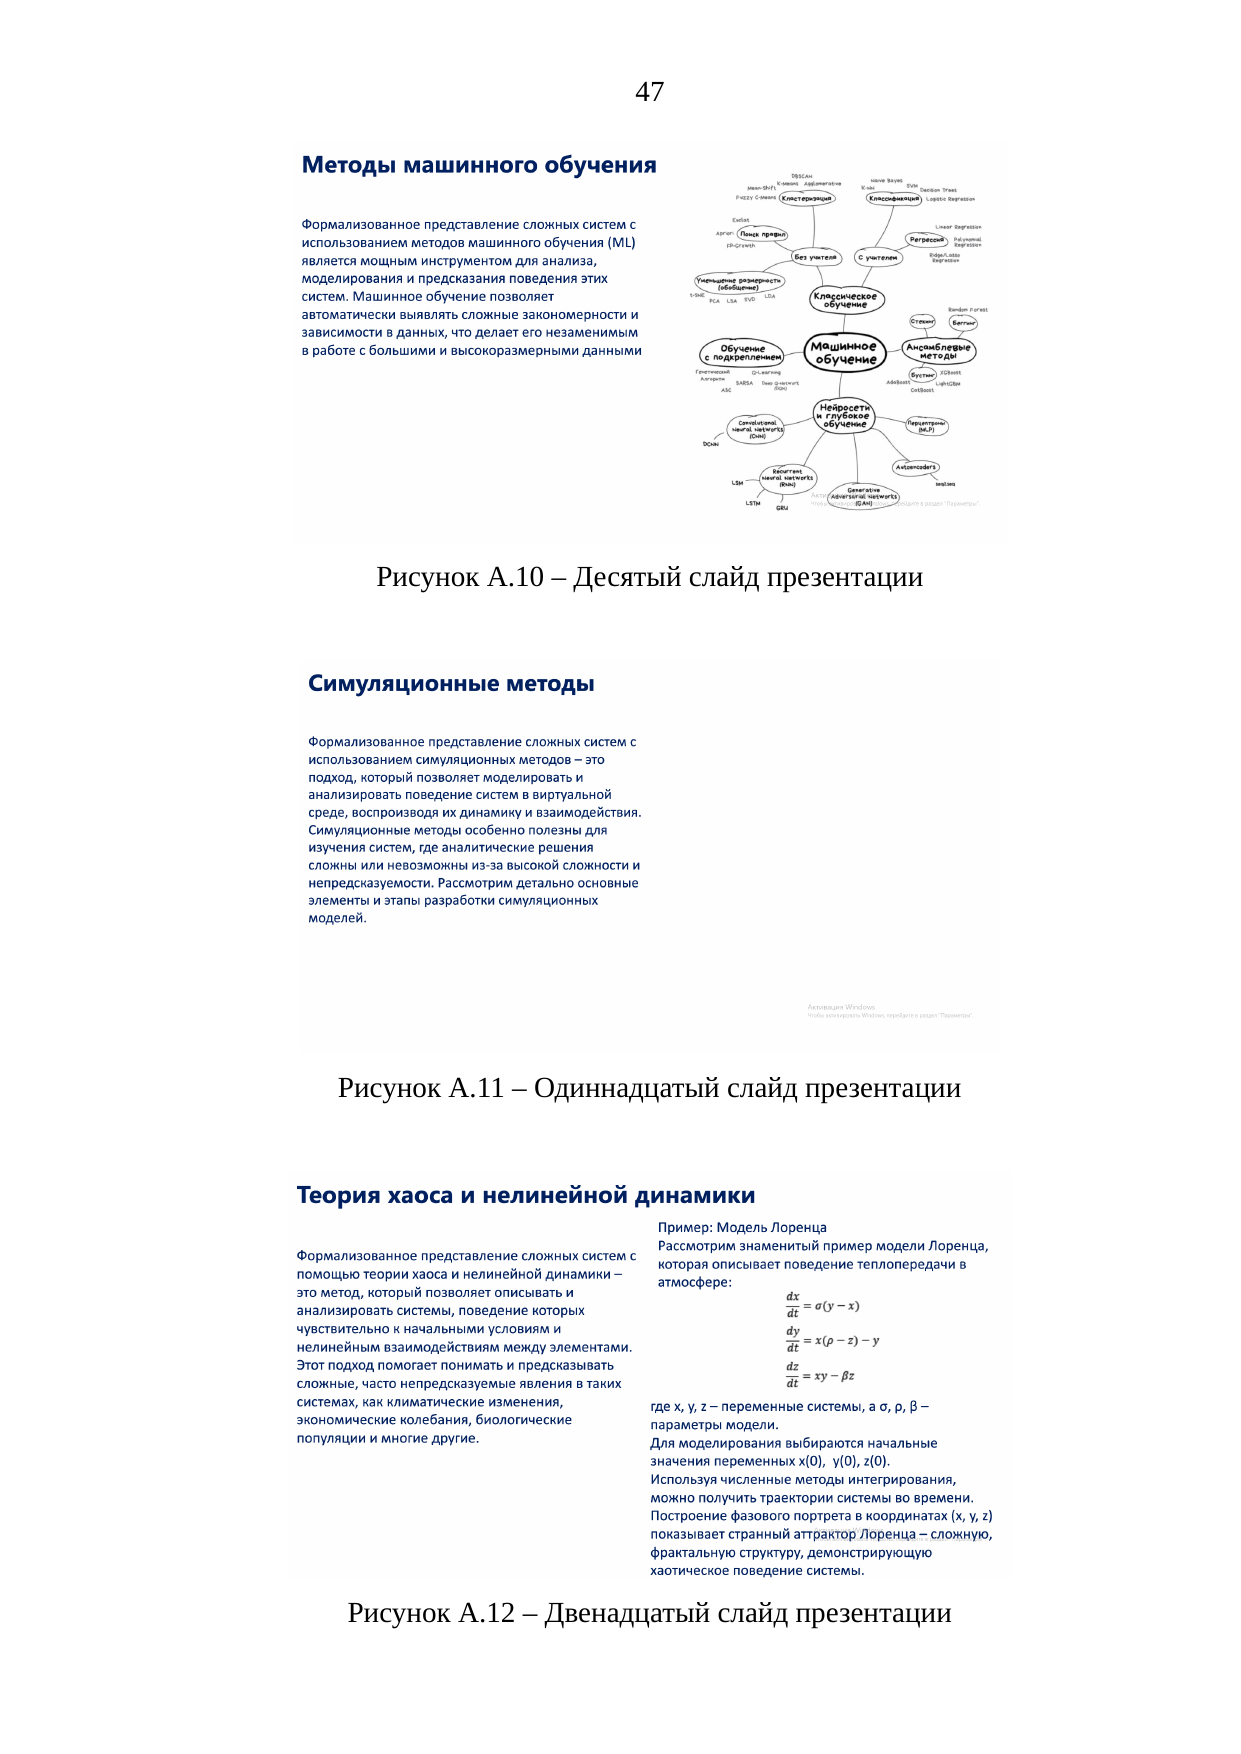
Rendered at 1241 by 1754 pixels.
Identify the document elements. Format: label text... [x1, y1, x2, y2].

picture [292, 141, 1007, 543]
text Рисунок А.10 – Десятый слайд презентации [148, 559, 1152, 593]
picture [299, 660, 1000, 1054]
text Рисунок А.12 – Двенадцатый слайд презентации [148, 1596, 1152, 1629]
text Рисунок А.11 – Одиннадцатый слайд презентации [148, 1070, 1152, 1104]
picture [287, 1171, 1013, 1579]
